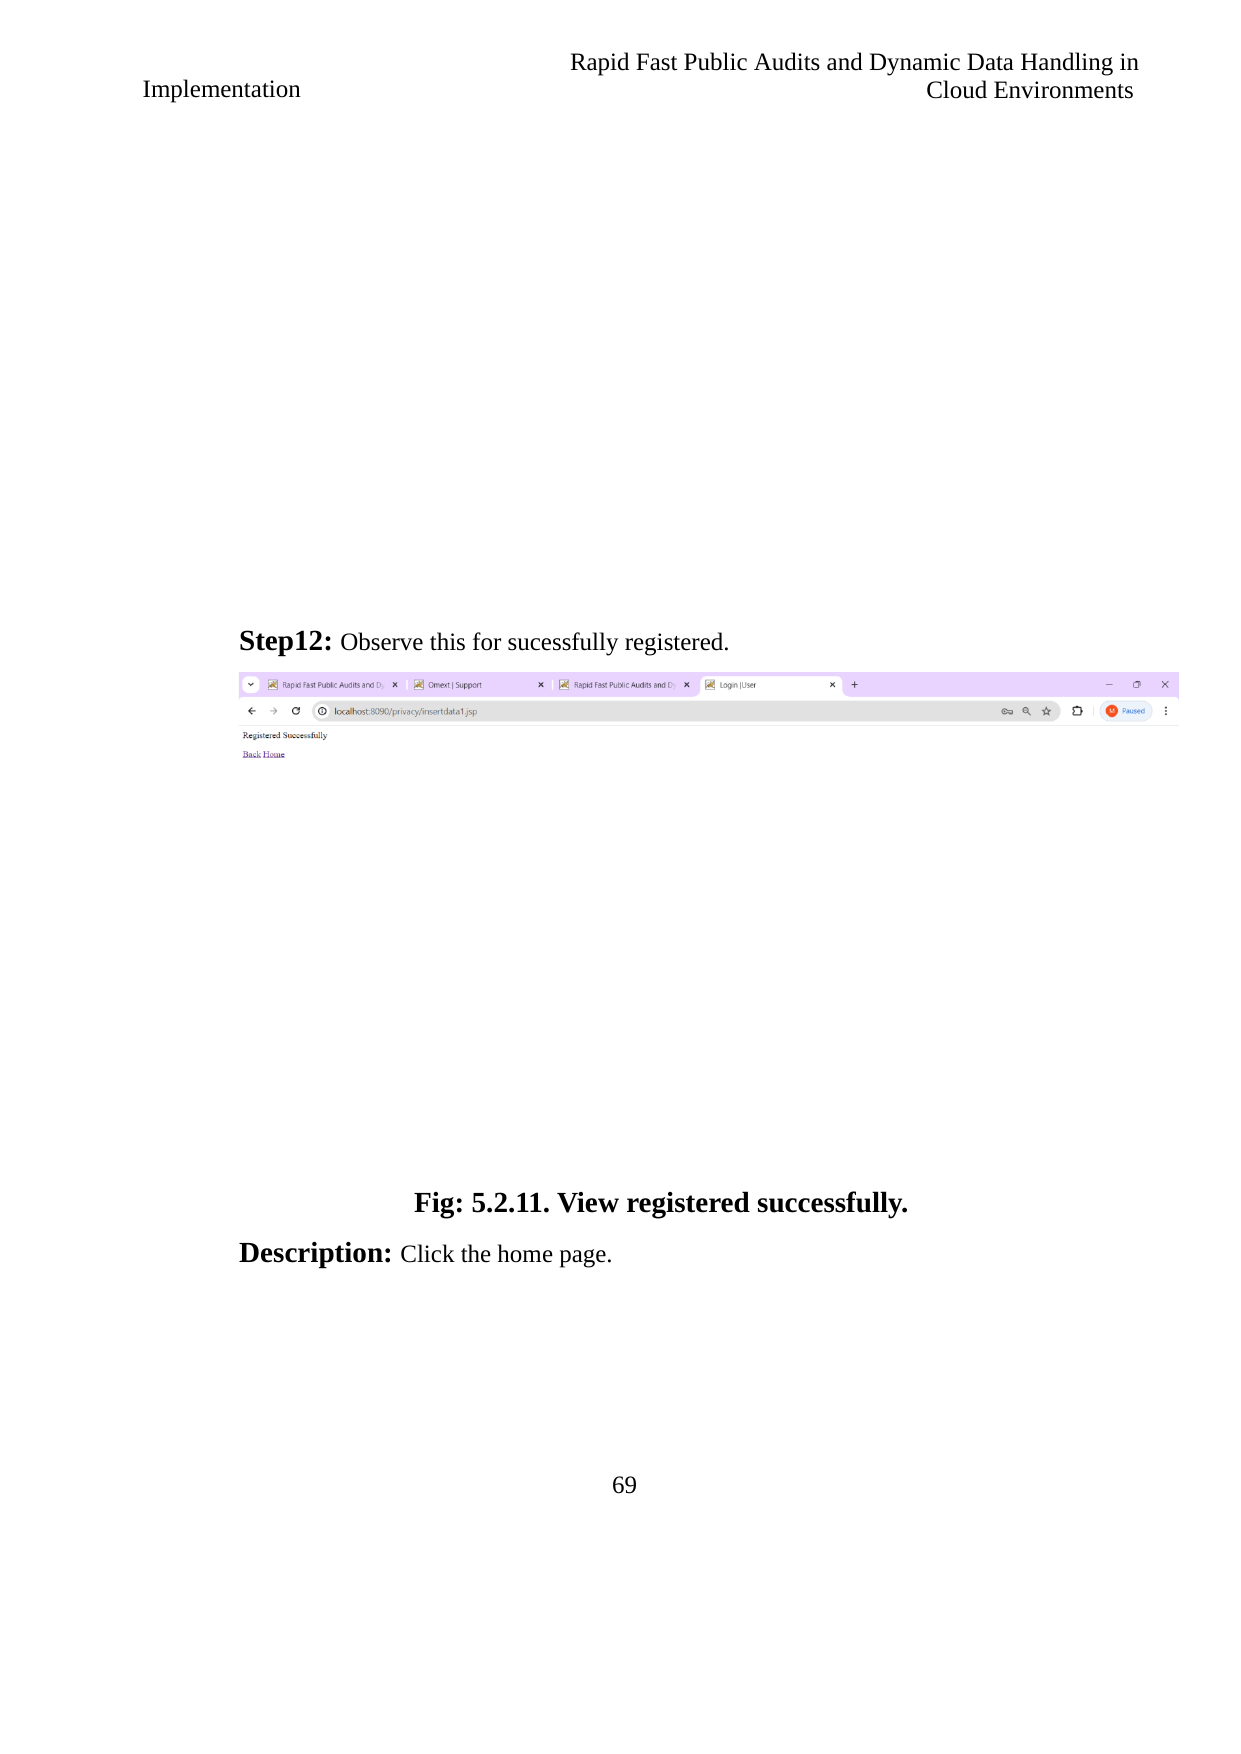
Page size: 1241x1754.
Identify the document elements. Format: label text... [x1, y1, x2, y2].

text Fig: 5.2.11. View registered successfully. [239, 1186, 1090, 1219]
text Step12: Observe this for sucessfully registered. [239, 623, 1090, 656]
text Description: Click the home page. [239, 1236, 1090, 1269]
picture [238, 672, 1179, 1172]
